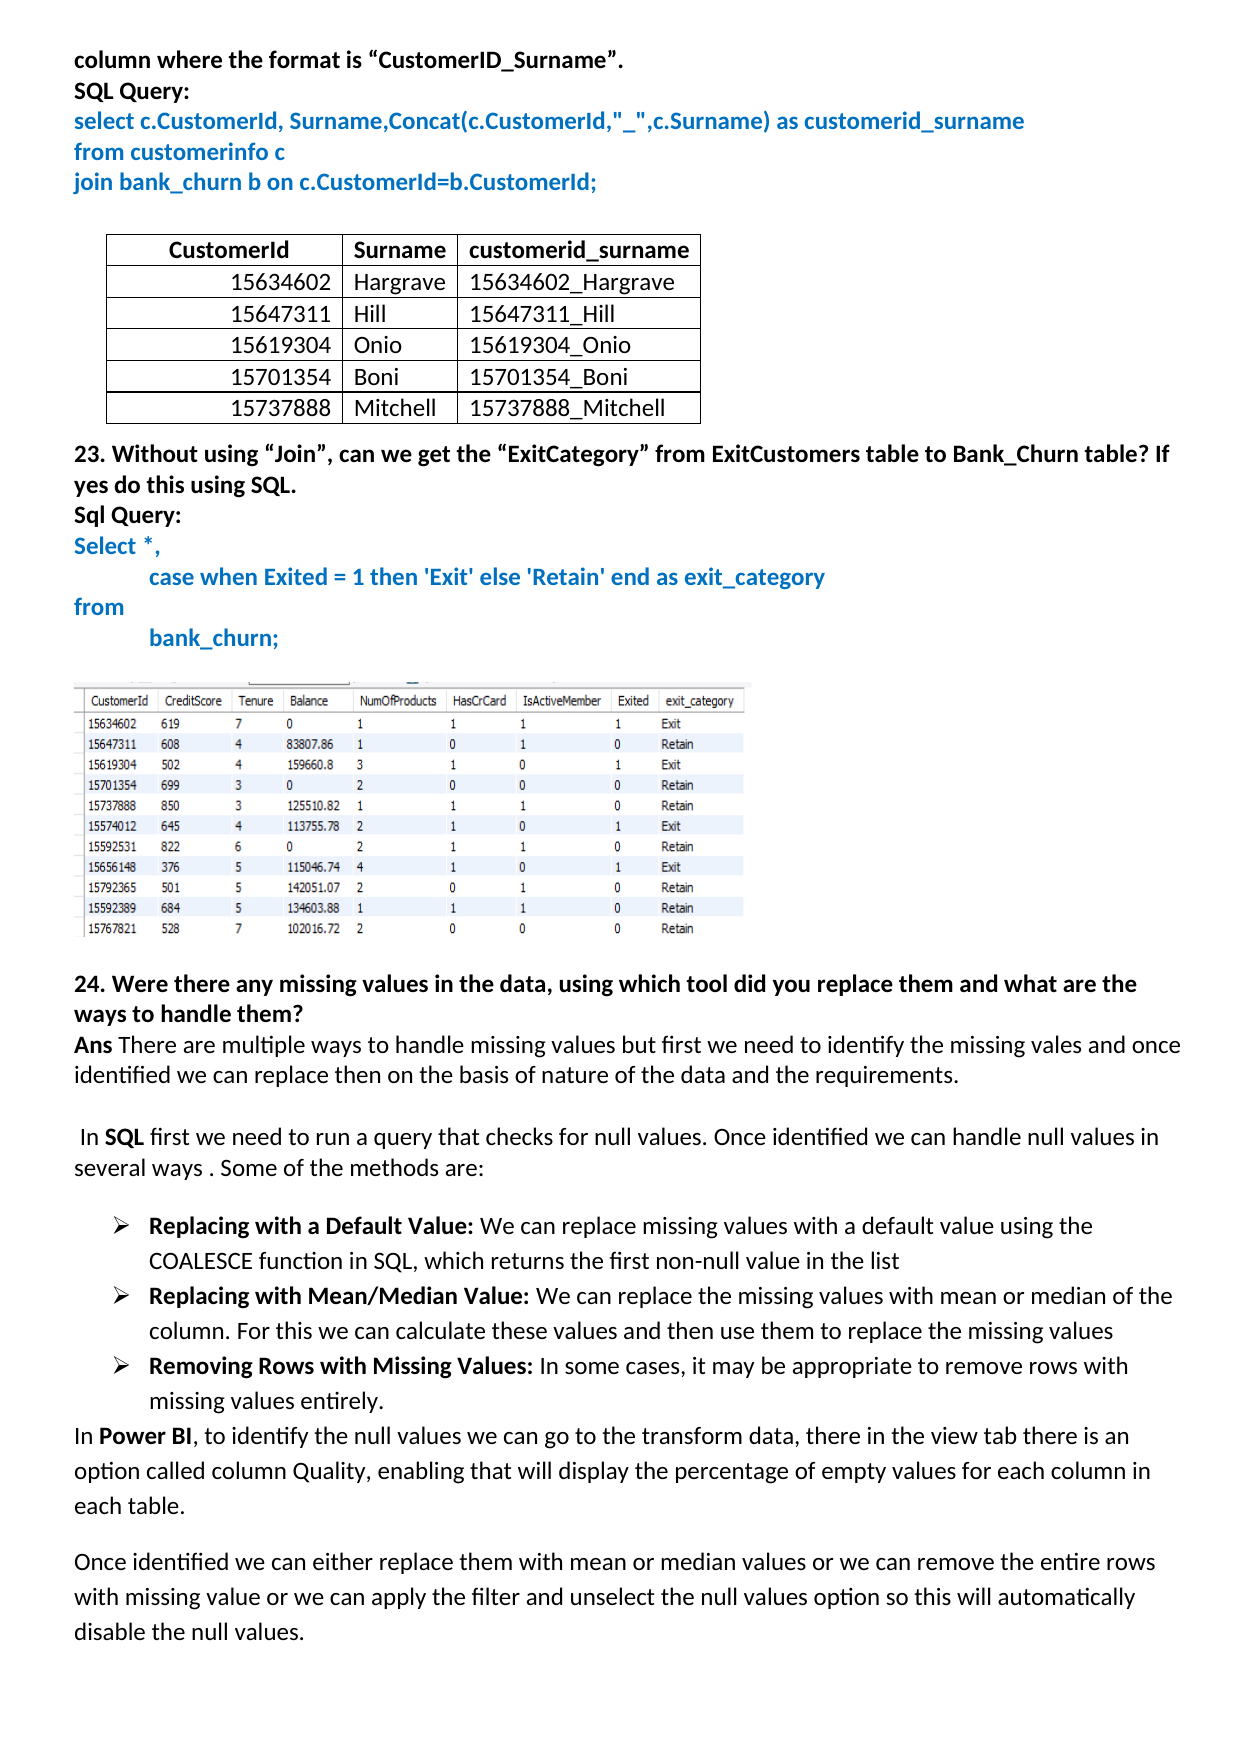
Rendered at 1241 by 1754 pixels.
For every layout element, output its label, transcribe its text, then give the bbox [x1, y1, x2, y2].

text Once identified we can either replace them with mean or median values or we can remove the entire rows with missing value or we can apply the filter and unselect the null values option so this will automatically disable the null values. [74, 1546, 1196, 1647]
table_cell Boni [343, 361, 457, 391]
table_cell 15701354_Boni [458, 361, 700, 391]
text case when Exited = 1 then 'Exit' else 'Retain' end as exit_category [74, 561, 1196, 591]
table_cell Onio [343, 329, 457, 360]
table_cell 15647311 [107, 298, 342, 328]
table_cell 15634602_Hargrave [458, 266, 700, 297]
text In Power BI, to identify the null values we can go to the transform data, there in the view tab there is an option called column Quality, enabling that will display the percentage of empty values for each column in each table. [74, 1420, 1196, 1521]
table_cell Mitchell [343, 393, 457, 423]
table_cell 15619304_Onio [458, 329, 700, 360]
table_header customerid_surname [458, 235, 700, 265]
list Replacing with Mean/Median Value: We can replace the missing values with mean or median of the column. For this we can calculate these values and then use them to replace the missing values [111, 1280, 1196, 1346]
text join bank_churn b on c.CustomerId=b.CustomerId; [74, 166, 1196, 225]
table_cell 15634602 [107, 266, 342, 297]
table_cell 15647311_Hill [458, 298, 700, 328]
table_header CustomerId [107, 235, 342, 265]
table_cell 15619304 [107, 329, 342, 360]
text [74, 44, 1196, 136]
table_cell 15737888_Mitchell [458, 393, 700, 423]
text In SQL first we need to run a query that checks for null values. Once identified we can handle null values in several ways . Some of the methods are: [74, 1121, 1196, 1210]
list Removing Rows with Missing Values: In some cases, it may be appropriate to remove rows with missing values entirely. [111, 1350, 1196, 1416]
text from [74, 591, 1196, 622]
table_cell Hargrave [343, 266, 457, 297]
text 24. Were there any missing values in the data, using which tool did you replace them and what are the ways to handle them? Ans There are multiple ways to handle missing values but first we need to identify the missing vales and once identified we can replace then on the basis of nature of the data and the requirements. [74, 968, 1196, 1090]
picture [73, 682, 752, 937]
text from customerinfo c [74, 136, 1196, 166]
table_cell 15737888 [107, 393, 342, 423]
table_cell Hill [343, 298, 457, 328]
list Replacing with a Default Value: We can replace missing values with a default value using the COALESCE function in SQL, which returns the first non-null value in the list [111, 1210, 1196, 1276]
text 23. Without using “Join”, can we get the “ExitCategory” from ExitCustomers table to Bank_Churn table? If yes do this using SQL. Sql Query: Select *, [74, 439, 1196, 561]
text bank_churn; [74, 622, 1196, 652]
table_cell 15701354 [107, 361, 342, 391]
table_header Surname [343, 235, 457, 265]
